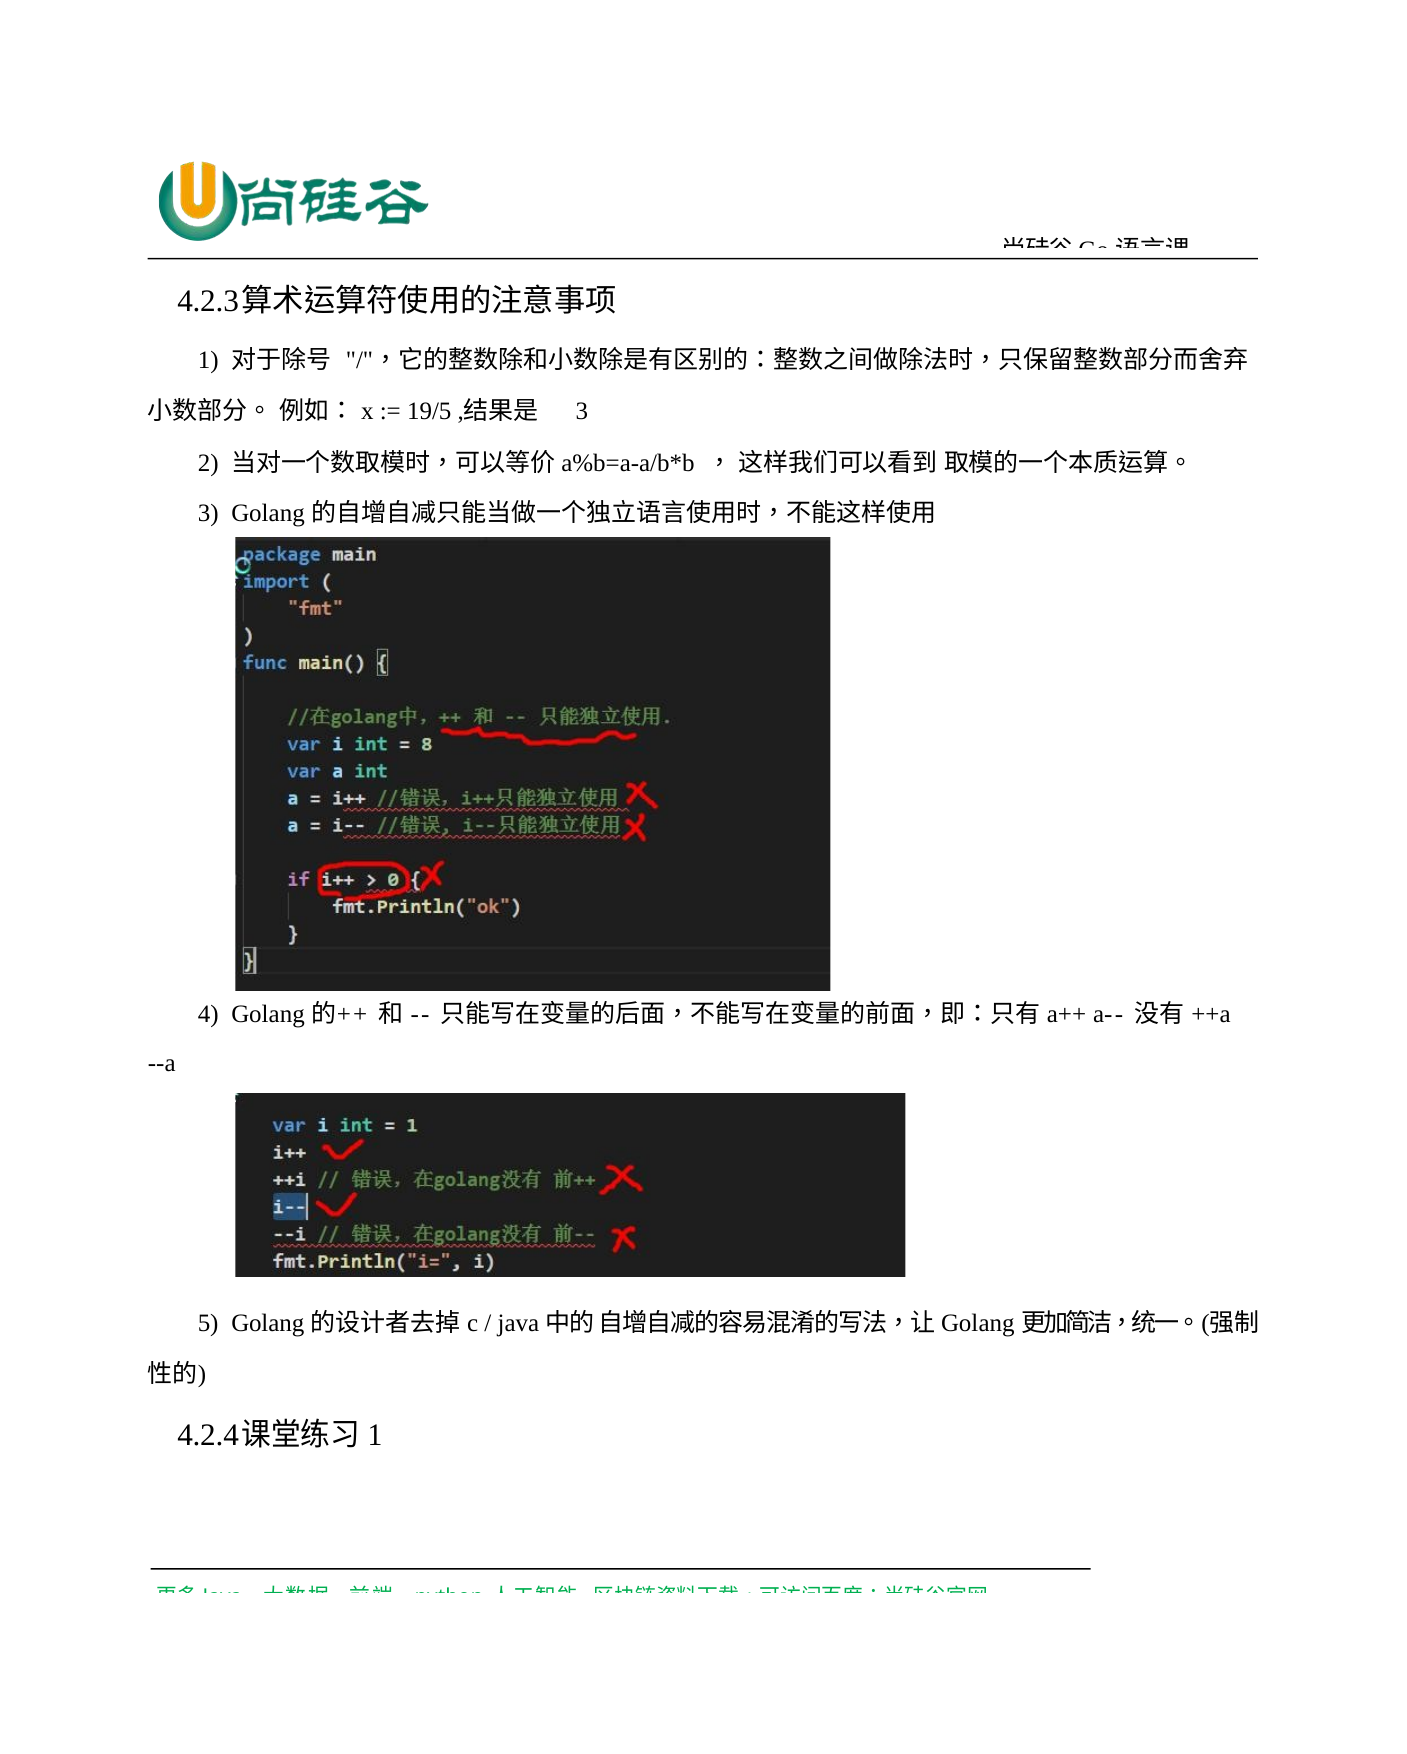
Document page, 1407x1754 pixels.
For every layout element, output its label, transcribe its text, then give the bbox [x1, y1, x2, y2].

list 对于除号 "/"，它的整数除和小数除是有区别的：整数之间做除法时，只保留整数部分而舍弃小数部分。 例如： x := 19/5 ,结果是 3 [148, 341, 1259, 427]
picture [158, 161, 429, 241]
list 当对一个数取模时，可以等价 a%b=a-a/b*b ， 这样我们可以看到 取模的一个本质运算。 [198, 444, 1319, 478]
text --a [148, 1048, 1319, 1077]
subtitle 算术运算符使用的注意事项 [177, 278, 1319, 320]
list Golang 的自增自减只能当做一个独立语言使用时，不能这样使用 [198, 495, 1319, 529]
picture [235, 537, 831, 991]
subtitle 课堂练习 1 [177, 1411, 1319, 1454]
picture [235, 1093, 906, 1277]
